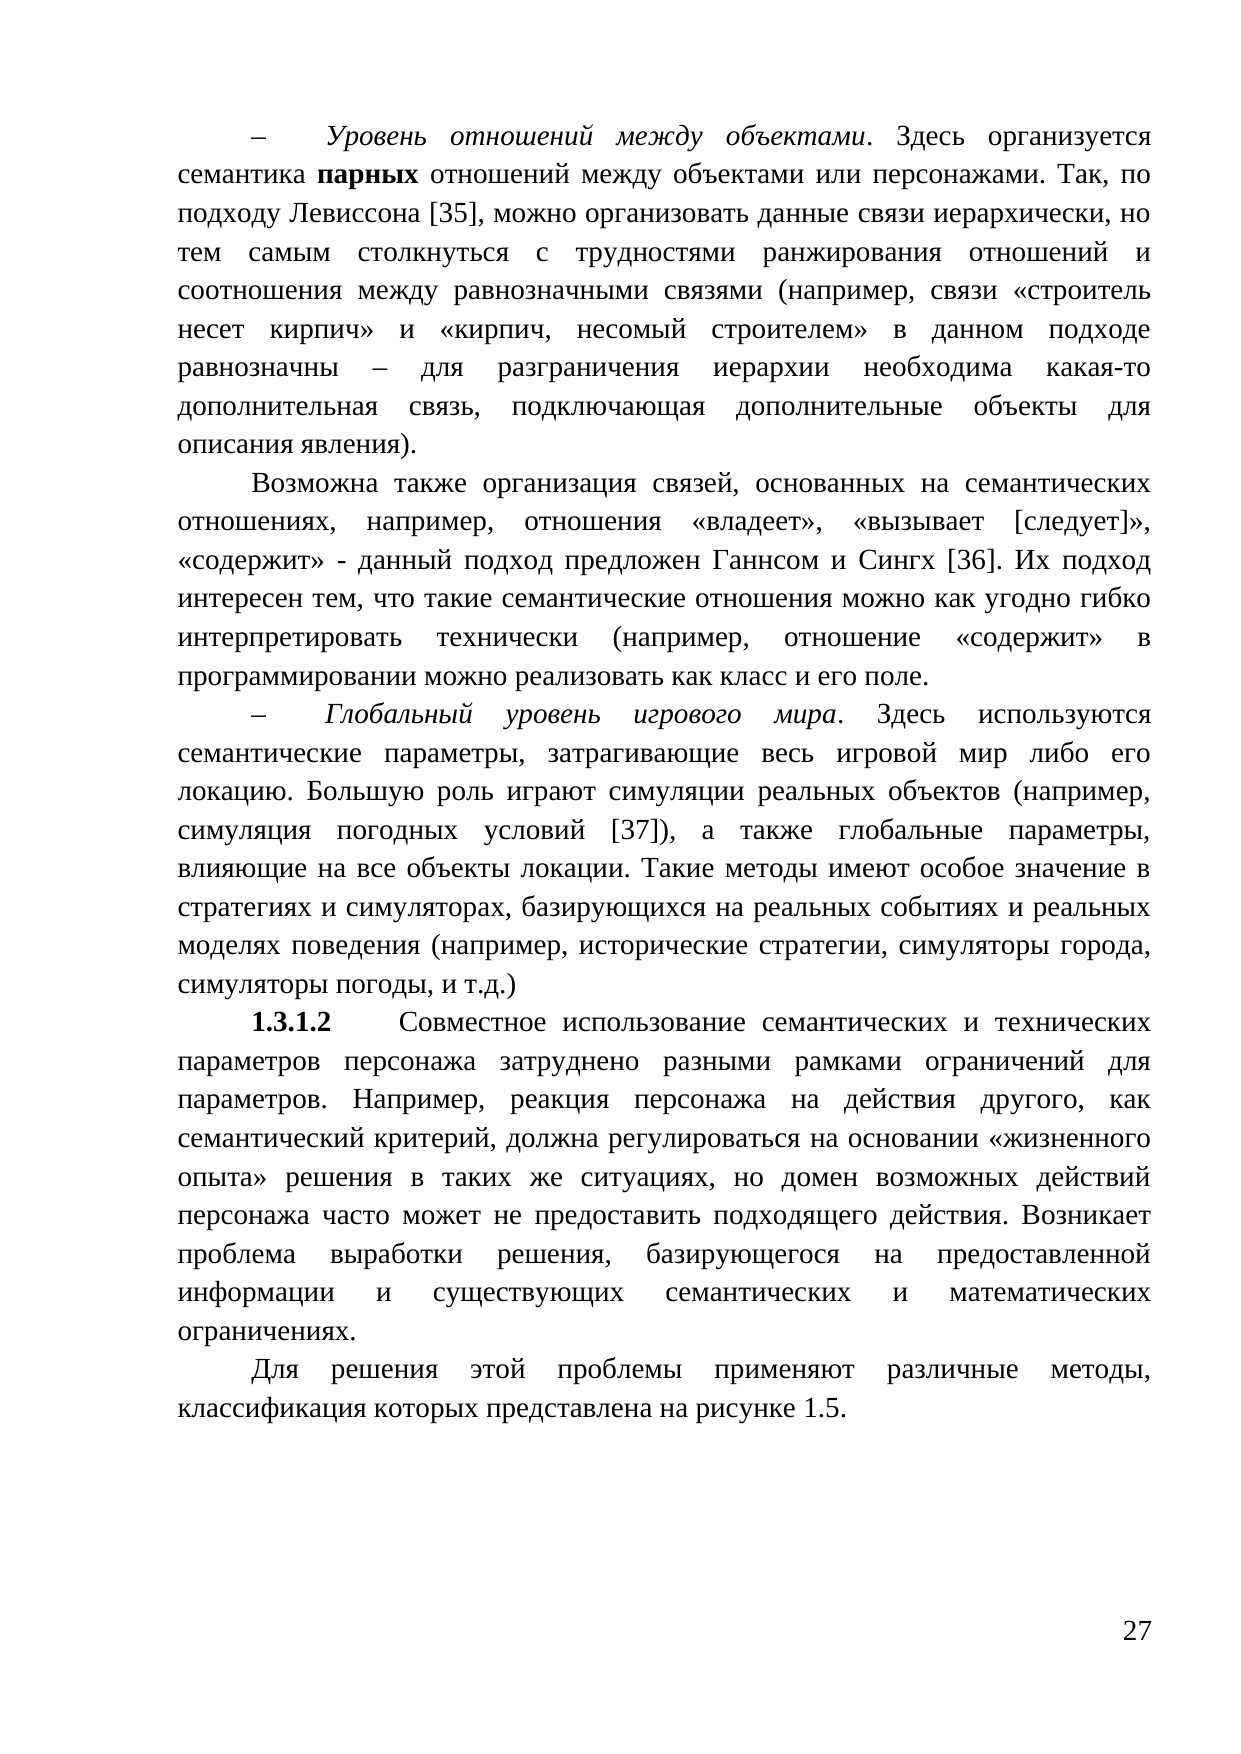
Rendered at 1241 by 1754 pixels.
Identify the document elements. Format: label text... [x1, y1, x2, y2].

list Уровень отношений между объектами. Здесь организуется семантика парных отношений между объектами или персонажами. Так, по подходу Левиссона [35], можно организовать данные связи иерархически, но тем самым столкнуться с трудностями ранжирования отношений и соотношения между равнозначными связями (например, связи «строитель несет кирпич» и «кирпич, несомый строителем» в данном подходе равнозначны – для разграничения иерархии необходима какая-то дополнительная связь, подключающая дополнительные объекты для описания явления). [177, 118, 1152, 460]
text Возможна также организация связей, основанных на семантических отношениях, например, отношения «владеет», «вызывает [следует]», «содержит» - данный подход предложен Ганнсом и Сингх [36]. Их подход интересен тем, что такие семантические отношения можно как угодно гибко интерпретировать технически (например, отношение «содержит» в программировании можно реализовать как класс и его поле. [177, 465, 1152, 691]
text Для решения этой проблемы применяют различные методы, классификация которых представлена на рисунке 1.5. [177, 1351, 1152, 1423]
list Глобальный уровень игрового мира. Здесь используются семантические параметры, затрагивающие весь игровой мир либо его локацию. Большую роль играют симуляции реальных объектов (например, симуляция погодных условий [37]), а также глобальные параметры, влияющие на все объекты локации. Такие методы имеют особое значение в стратегиях и симуляторах, базирующихся на реальных событиях и реальных моделях поведения (например, исторические стратегии, симуляторы города, симуляторы погоды, и т.д.) [177, 696, 1152, 999]
text 1.3.1.2 Совместное использование семантических и технических параметров персонажа затруднено разными рамками ограничений для параметров. Например, реакция персонажа на действия другого, как семантический критерий, должна регулироваться на основании «жизненного опыта» решения в таких же ситуациях, но домен возможных действий персонажа часто может не предоставить подходящего действия. Возникает проблема выработки решения, базирующегося на предоставленной информации и существующих семантических и математических ограничениях. [177, 1004, 1152, 1346]
